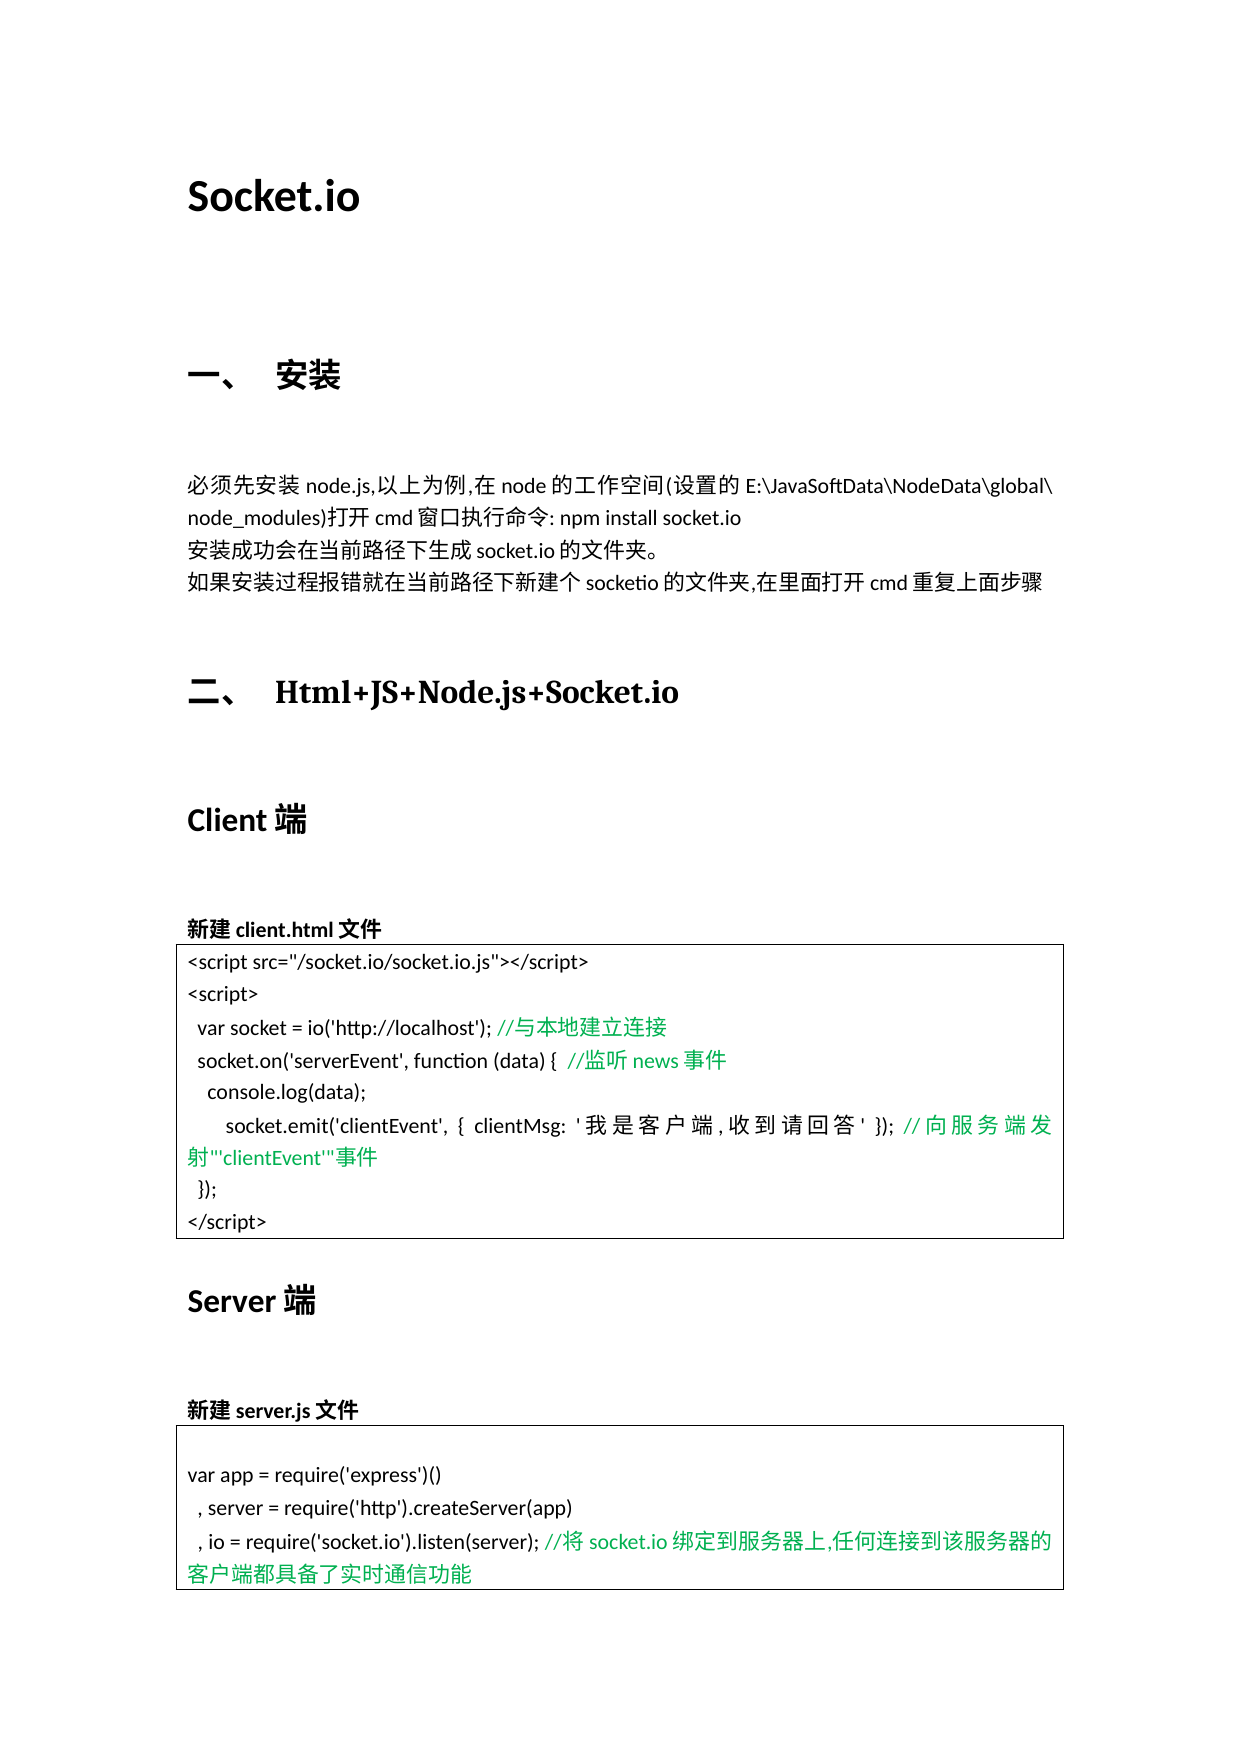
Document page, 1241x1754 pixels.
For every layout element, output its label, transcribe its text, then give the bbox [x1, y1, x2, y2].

text 如果安装过程报错就在当前路径下新建个socketio的文件夹,在里面打开cmd重复上面步骤 [187, 565, 1053, 597]
text 安装成功会在当前路径下生成socket.io的文件夹。 [187, 532, 1053, 565]
subtitle 安装 [187, 340, 1053, 405]
subtitle Socket.io [187, 162, 1053, 227]
subtitle Client端 [187, 784, 1053, 849]
subtitle Server端 [187, 1266, 1053, 1331]
table_header <script src="/socket.io/socket.io.js"></script> <script> var socket = io('http://localhost'); //与本地建立连接 socket.on('serverEvent', function (data) { //监听news事件 console.log(data); socket.emit('clientEvent', { clientMsg: '我是客户端,收到请回答' }); //向服务端发射"'clientEvent'"事件 }); </script> [177, 945, 1063, 1237]
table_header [177, 1426, 1063, 1589]
text 新建server.js文件 [187, 1393, 1053, 1425]
text 新建client.html文件 [187, 911, 1053, 944]
text 必须先安装node.js,以上为例,在node的工作空间(设置的E:\JavaSoftData\NodeData\global\node_modules)打开cmd窗口执行命令: npm install socket.io [187, 467, 1053, 532]
subtitle Html+JS+Node.js+Socket.io [187, 657, 1053, 722]
